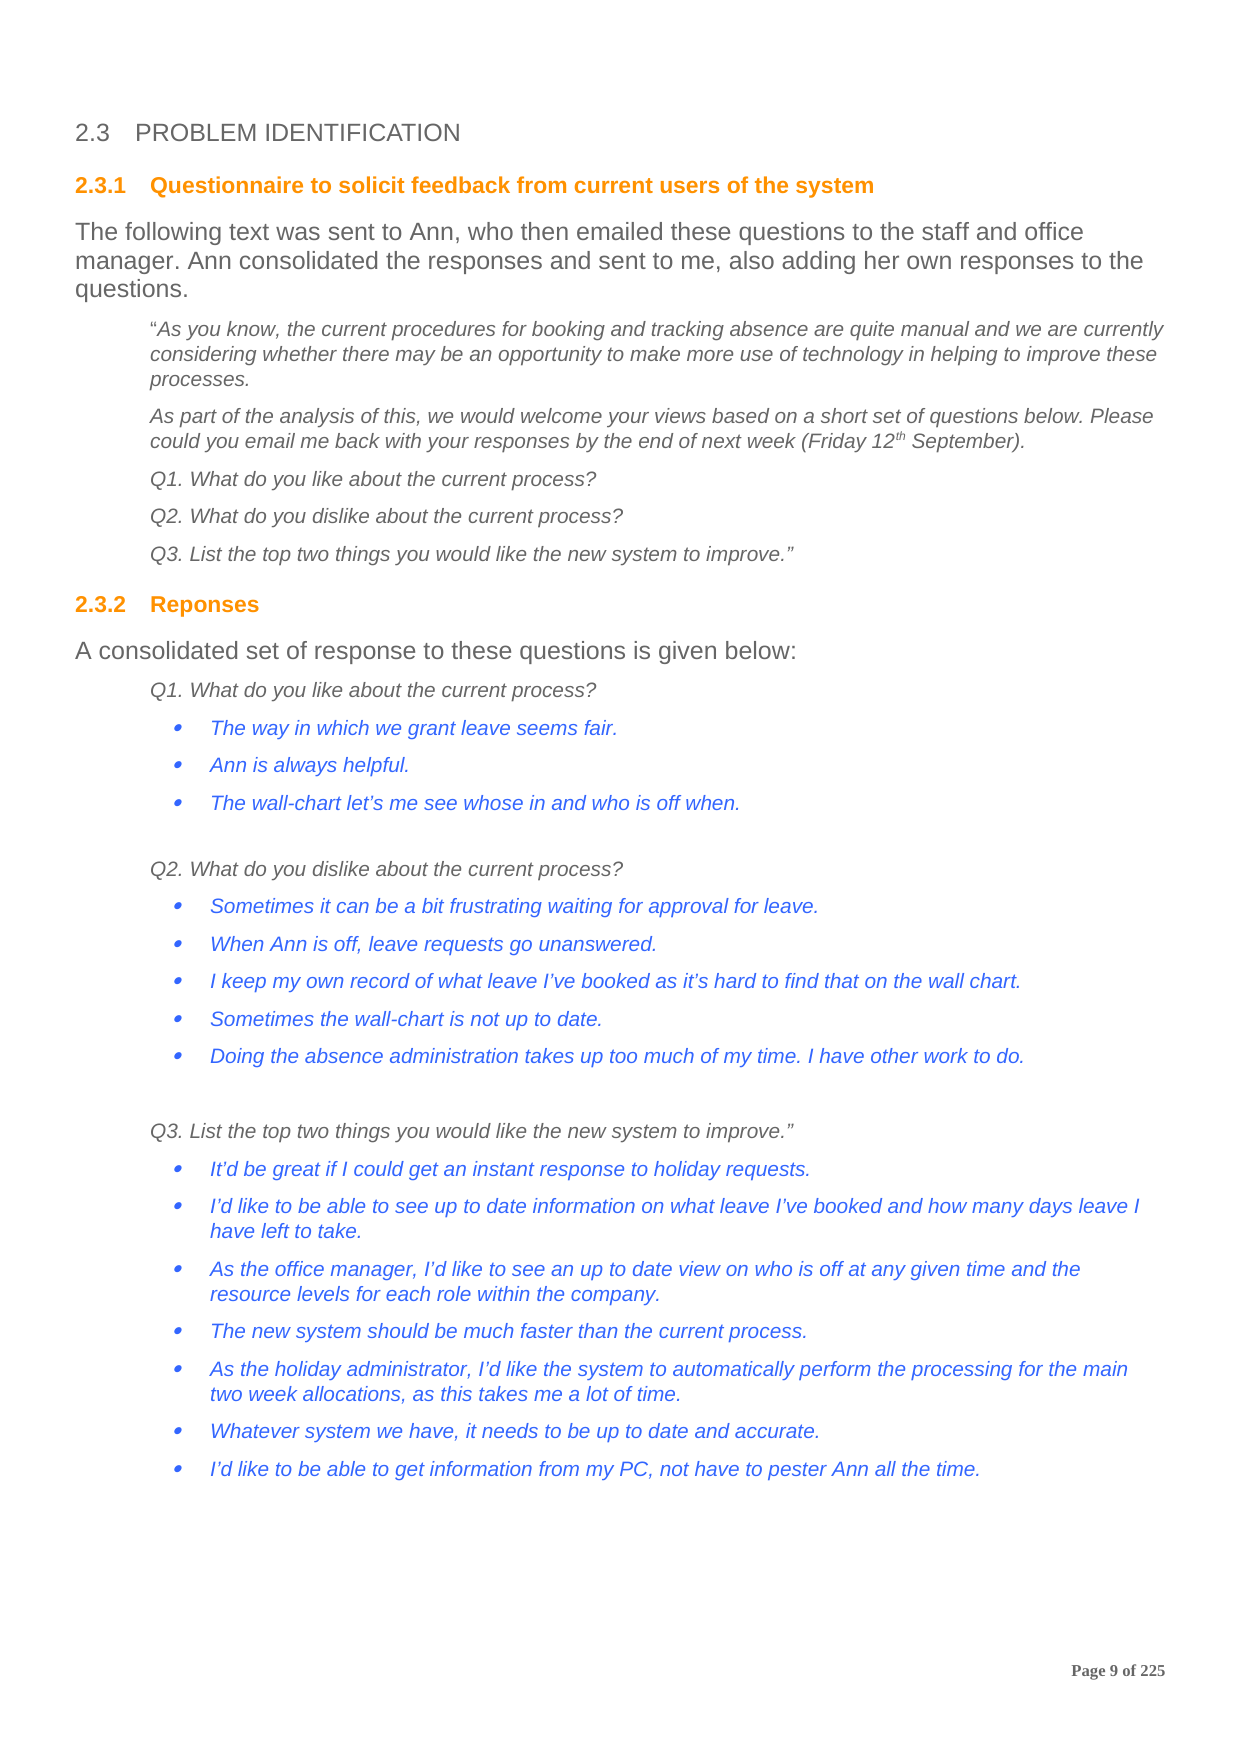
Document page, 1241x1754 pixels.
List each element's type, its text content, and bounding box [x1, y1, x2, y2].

subtitle Reponses [75, 591, 1165, 617]
list Sometimes it can be a bit frustrating waiting for approval for leave. [172, 893, 1165, 918]
text Q2. What do you dislike about the current process? [150, 503, 1165, 528]
list The new system should be much faster than the current process. [172, 1318, 1165, 1343]
list I’d like to be able to see up to date information on what leave I’ve booked and how many days leave I have left to take. [172, 1193, 1165, 1243]
list The way in which we grant leave seems fair. [172, 714, 1165, 739]
subtitle Questionnaire to solicit feedback from current users of the system [75, 172, 1165, 198]
text A consolidated set of response to these questions is given below: [75, 636, 1165, 664]
list Whatever system we have, it needs to be up to date and accurate. [172, 1418, 1165, 1443]
list I keep my own record of what leave I’ve booked as it’s hard to find that on the wall chart. [172, 968, 1165, 993]
list Doing the absence administration takes up too much of my time. I have other work to do. [172, 1043, 1165, 1068]
text The following text was sent to Ann, who then emailed these questions to the staff and office manager. Ann consolidated the responses and sent to me, also adding her own responses to the questions. [75, 217, 1165, 303]
list Ann is always helpful. [172, 752, 1165, 777]
text Q2. What do you dislike about the current process? [150, 856, 1165, 881]
list The wall-chart let’s me see whose in and who is off when. [172, 789, 1165, 843]
text Q3. List the top two things you would like the new system to improve.” [150, 1118, 1165, 1143]
list It’d be great if I could get an instant response to holiday requests. [172, 1156, 1165, 1181]
text Q3. List the top two things you would like the new system to improve.” [150, 541, 1165, 566]
list As the office manager, I’d like to see an up to date view on who is off at any given time and the resource levels for each role within the company. [172, 1256, 1165, 1306]
list As the holiday administrator, I’d like the system to automatically perform the processing for the main two week allocations, as this takes me a lot of time. [172, 1356, 1165, 1406]
list I’d like to be able to get information from my PC, not have to pester Ann all the time. [172, 1456, 1165, 1481]
text “As you know, the current procedures for booking and tracking absence are quite manual and we are currently considering whether there may be an opportunity to make more use of technology in helping to improve these processes. [150, 316, 1165, 391]
subtitle Problem identification [75, 118, 1165, 147]
text Q1. What do you like about the current process? [150, 677, 1165, 702]
list Sometimes the wall-chart is not up to date. [172, 1006, 1165, 1031]
list When Ann is off, leave requests go unanswered. [172, 931, 1165, 956]
text Q1. What do you like about the current process? [150, 466, 1165, 491]
text As part of the analysis of this, we would welcome your views based on a short set of questions below. Please could you email me back with your responses by the end of next week (Friday 12th September). [150, 403, 1165, 453]
